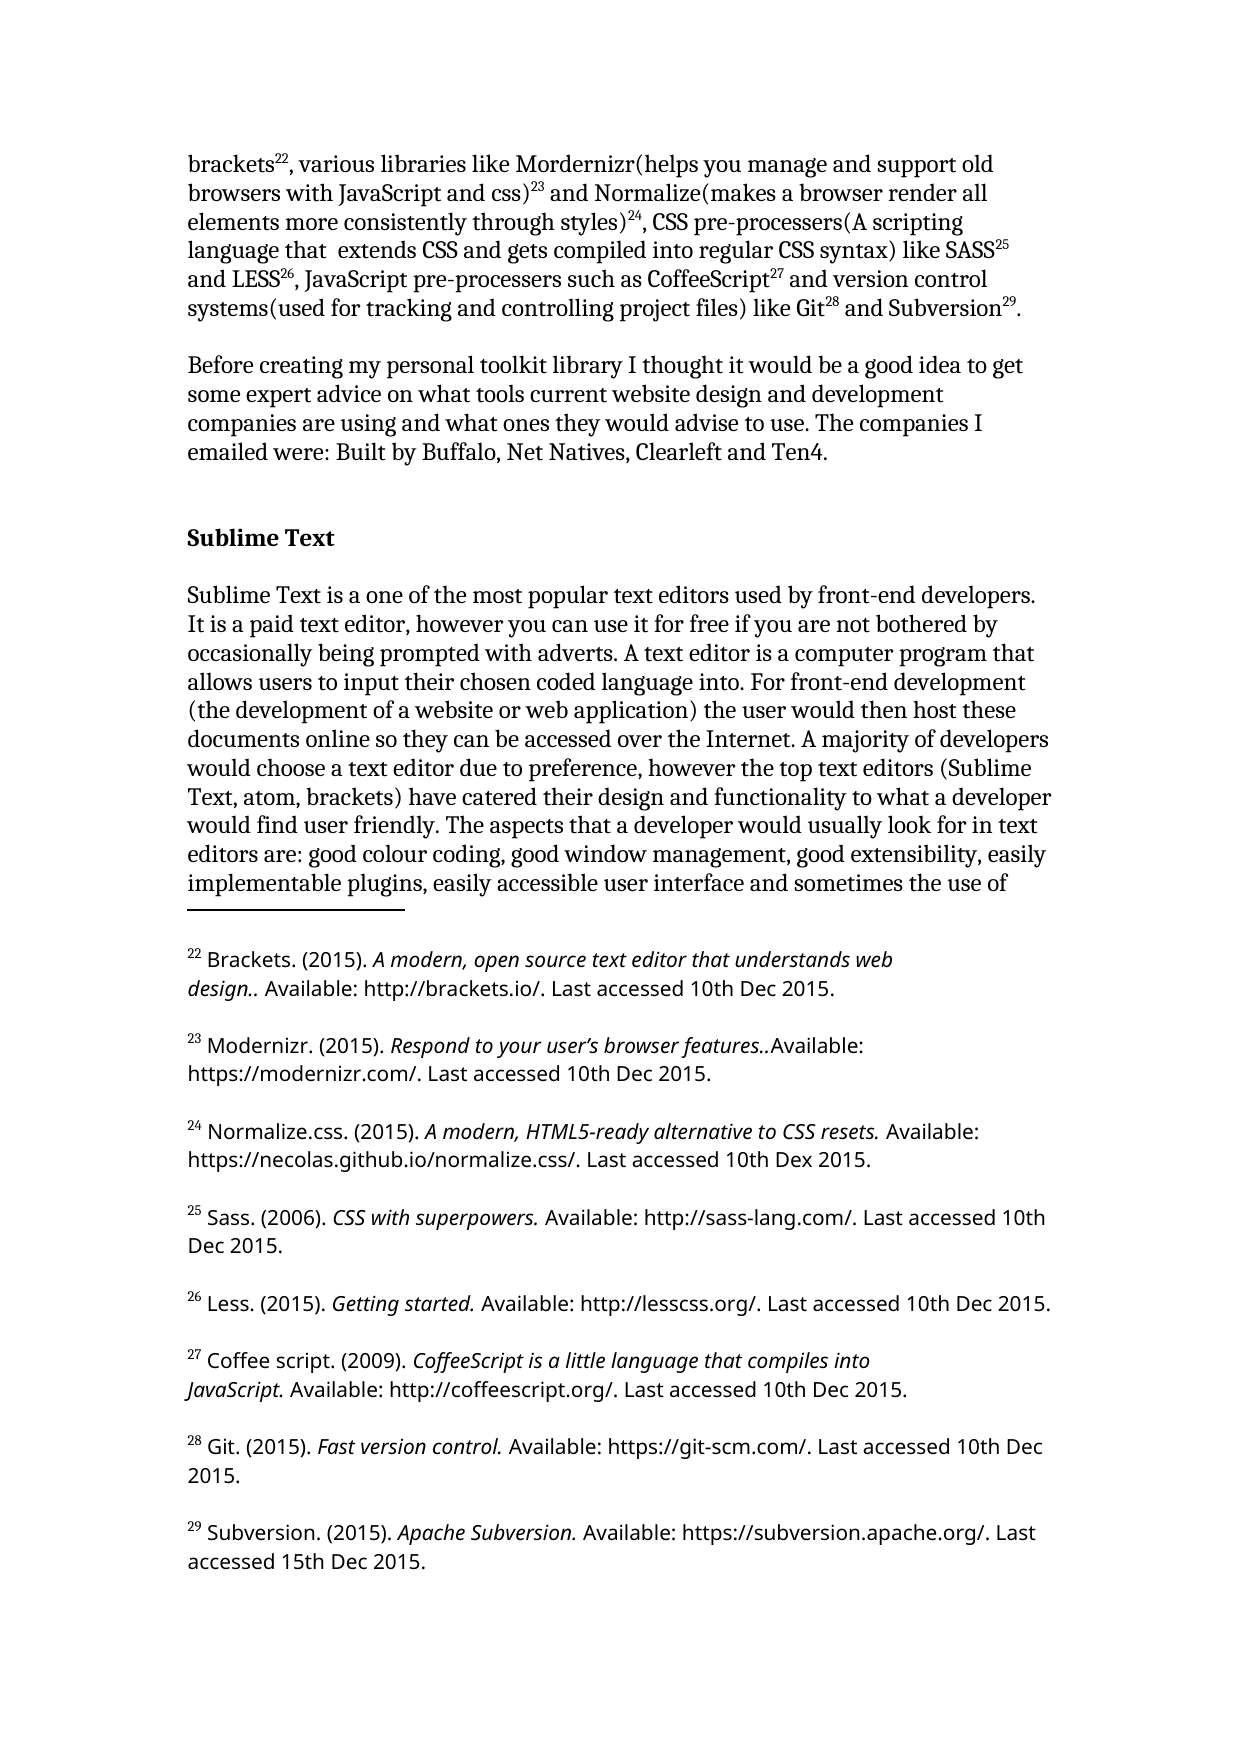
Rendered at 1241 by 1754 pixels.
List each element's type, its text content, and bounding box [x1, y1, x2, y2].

text Before creating my personal toolkit library I thought it would be a good idea to get some expert advice on what tools current website design and development companies are using and what ones they would advise to use. The companies I emailed were: Built by Buffalo, Net Natives, Clearleft and Ten4. [187, 351, 1053, 466]
text Sublime Text is a one of the most popular text editors used by front-end developers. It is a paid text editor, however you can use it for free if you are not bothered by occasionally being prompted with adverts. A text editor is a computer program that allows users to input their chosen coded language into. For front-end development (the development of a website or web application) the user would then host these documents online so they can be accessed over the Internet. A majority of developers would choose a text editor due to preference, however the top text editors (Sublime Text, atom, brackets) have catered their design and functionality to what a developer would find user friendly. The aspects that a developer would usually look for in text editors are: good colour coding, good window management, good extensibility, easily implementable plugins, easily accessible user interface and sometimes the use of autocomplete for various programming languages. Sublime Text implements most of these points very well and I personally believe the user experience is very intuitive and pleasing to use. [187, 581, 1053, 897]
text Sublime Text [187, 524, 1053, 552]
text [187, 150, 1053, 322]
